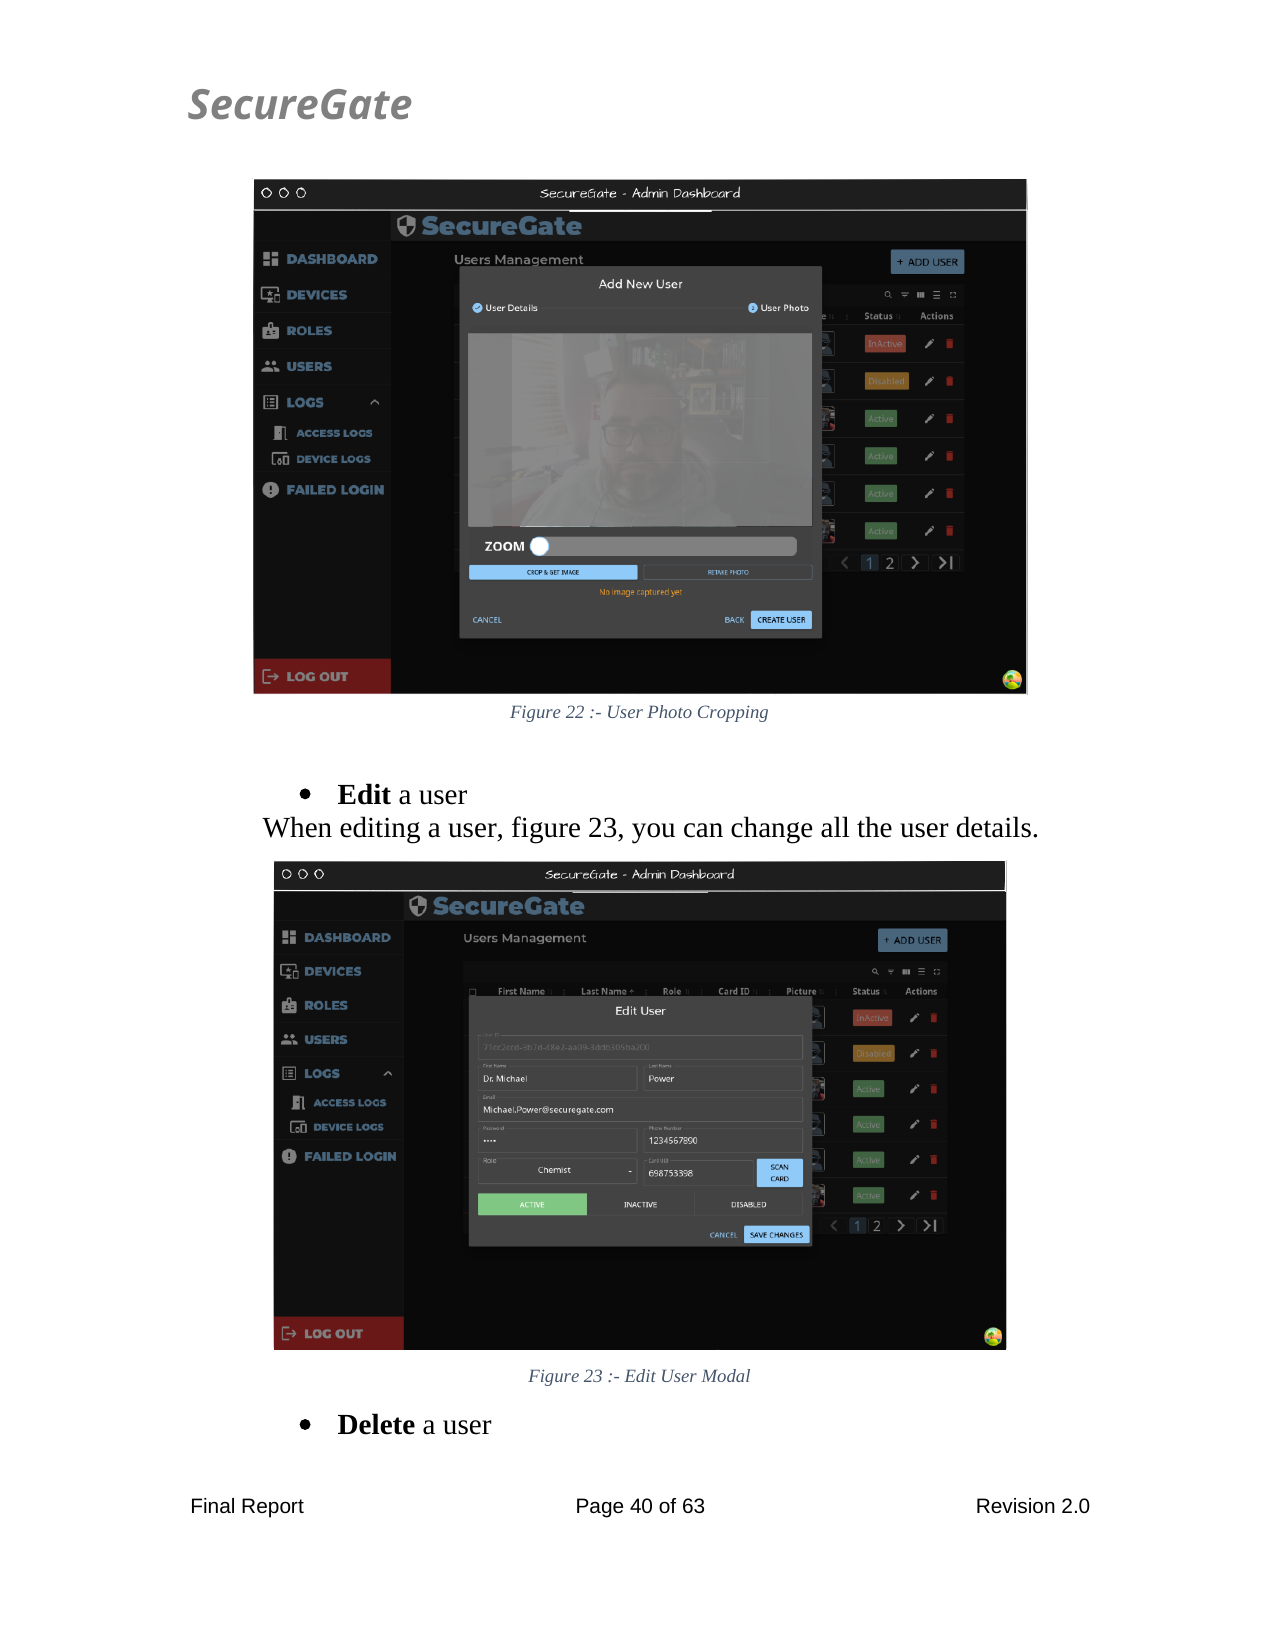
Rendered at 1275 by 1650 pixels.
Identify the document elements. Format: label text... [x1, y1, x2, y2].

list Delete a user [300, 1407, 1093, 1441]
list Edit a user [300, 777, 1093, 810]
picture [230, 165, 1050, 701]
text When editing a user, figure 23, you can change all the user details. [262, 810, 1093, 844]
picture [252, 843, 1028, 1365]
